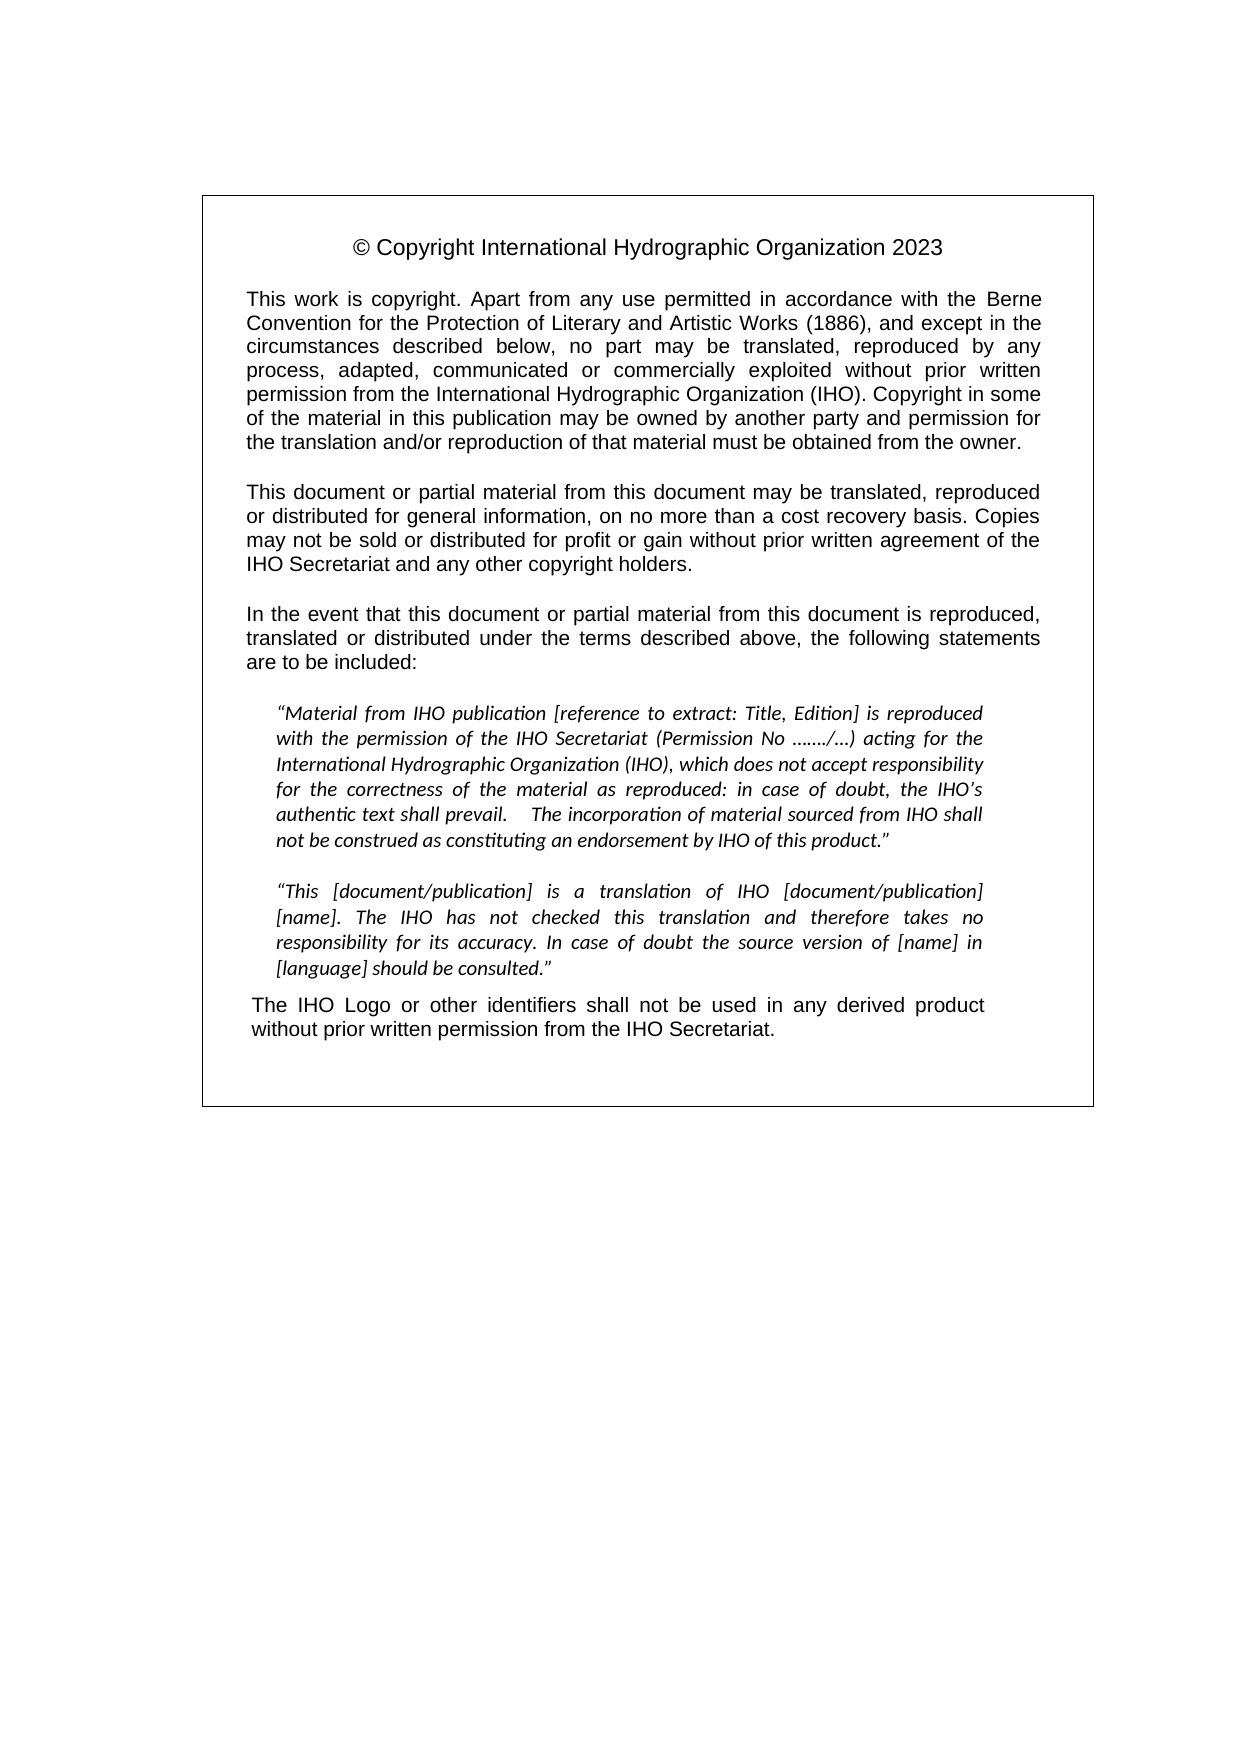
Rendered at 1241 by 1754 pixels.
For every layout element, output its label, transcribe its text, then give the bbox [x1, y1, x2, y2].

table_cell “This [document/publication] is a translation of IHO [document/publication] [name]. The IHO has not checked this translation and therefore takes no responsibility for its accuracy. In case of doubt the source version of [name] in [language] should be consulted.” The IHO Logo or other identifiers shall not be used in any derived product without prior written permission from the IHO Secretariat. [203, 866, 1093, 1106]
table_cell This document or partial material from this document may be translated, reproduced or distributed for general information, on no more than a cost recovery basis. Copies may not be sold or distributed for profit or gain without prior written agreement of the IHO Secretariat and any other copyright holders. [203, 468, 1093, 588]
table_cell “Material from IHO publication [reference to extract: Title, Edition] is reproduced with the permission of the IHO Secretariat (Permission No ……./…) acting for the International Hydrographic Organization (IHO), which does not accept responsibility for the correctness of the material as reproduced: in case of doubt, the IHO’s authentic text shall prevail. The incorporation of material sourced from IHO shall not be construed as constituting an endorsement by IHO of this product.” [203, 688, 1093, 865]
table_header © Copyright International Hydrographic Organization 2023 [203, 196, 1093, 273]
table_cell In the event that this document or partial material from this document is reproduced, translated or distributed under the terms described above, the following statements are to be included: [203, 590, 1093, 686]
table_cell This work is copyright. Apart from any use permitted in accordance with the Berne Convention for the Protection of Literary and Artistic Works (1886), and except in the circumstances described below, no part may be translated, reproduced by any process, adapted, communicated or commercially exploited without prior written permission from the International Hydrographic Organization (IHO). Copyright in some of the material in this publication may be owned by another party and permission for the translation and/or reproduction of that material must be obtained from the owner. [203, 274, 1093, 467]
